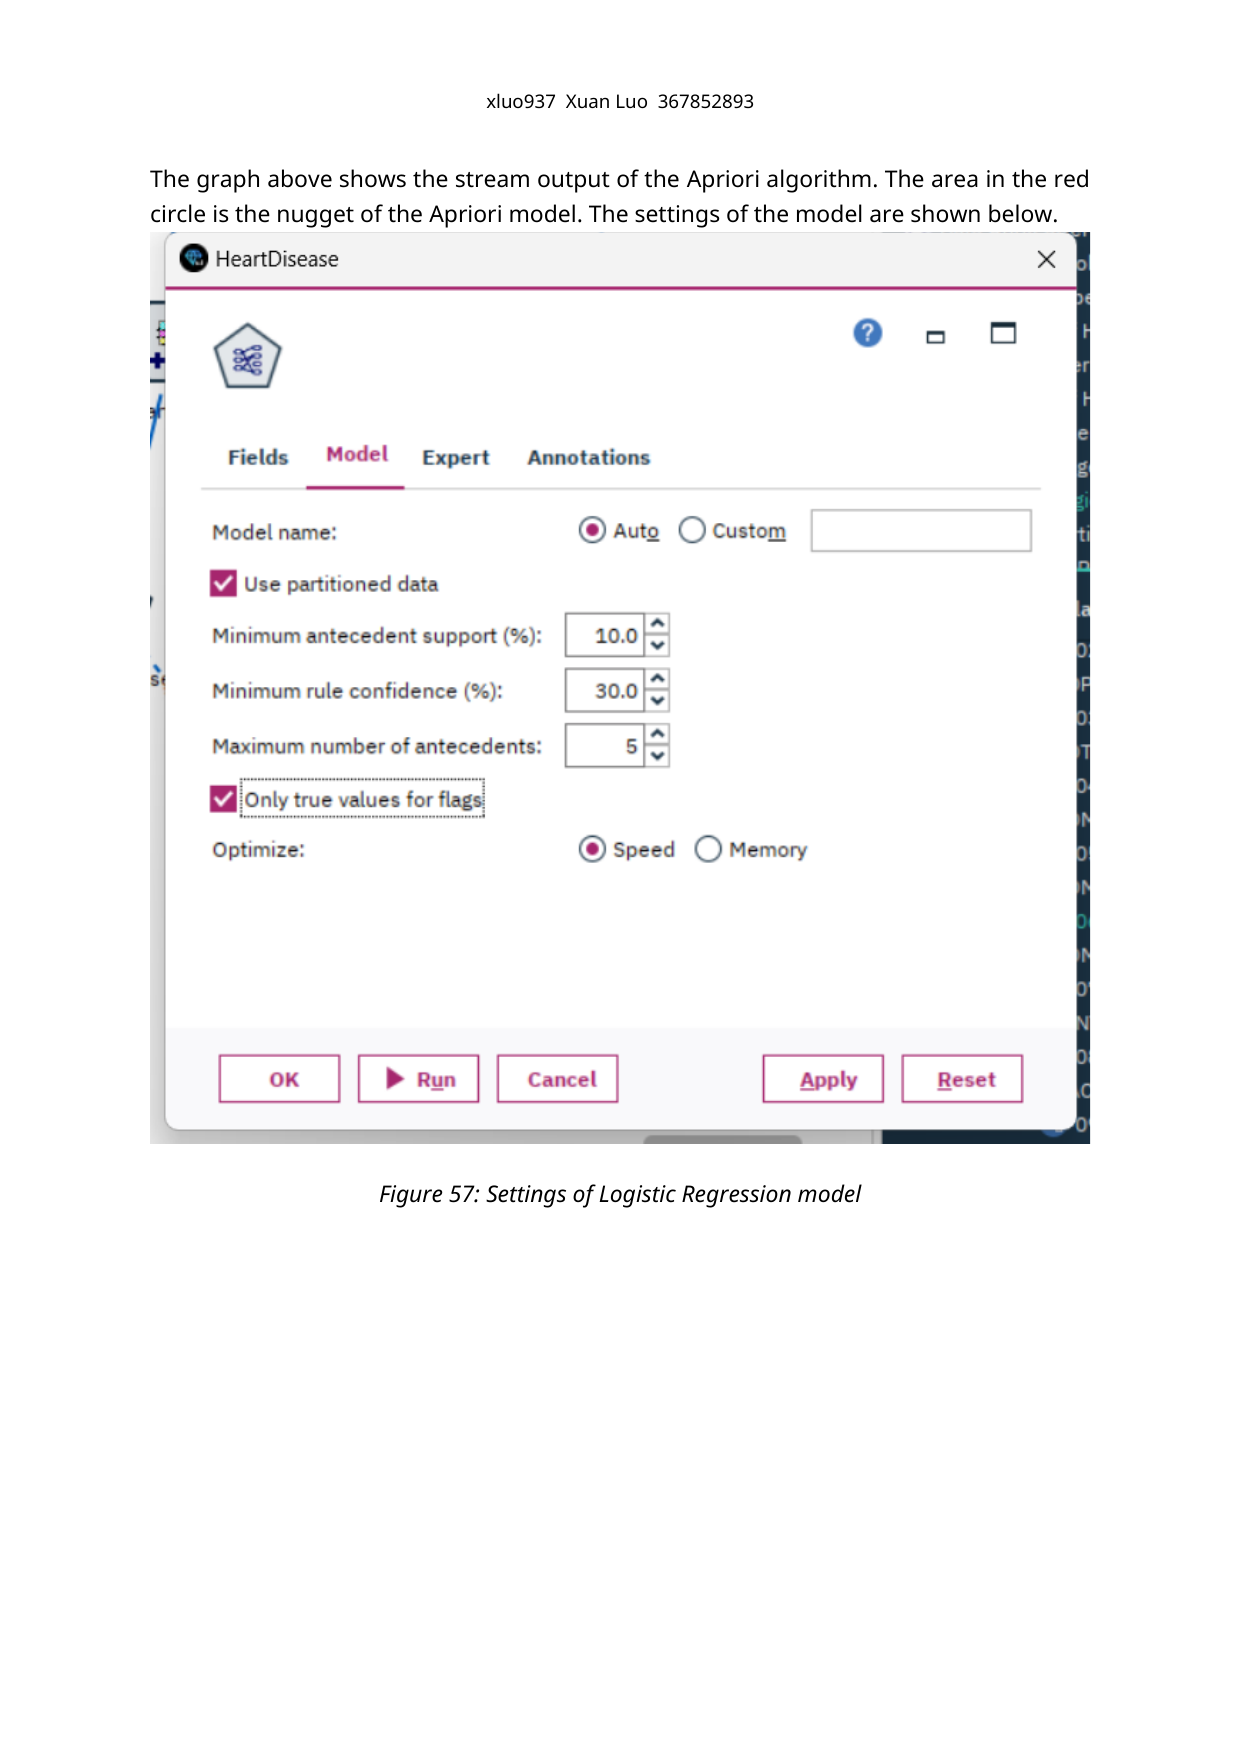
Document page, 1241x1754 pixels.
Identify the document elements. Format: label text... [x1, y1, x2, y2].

picture [150, 232, 1091, 1144]
text The graph above shows the stream output of the Apriori algorithm. The area in the red circle is the nugget of the Apriori model. The settings of the model are shown below. [150, 162, 1090, 229]
text Figure 57: Settings of Logistic Regression model [150, 1177, 1090, 1209]
